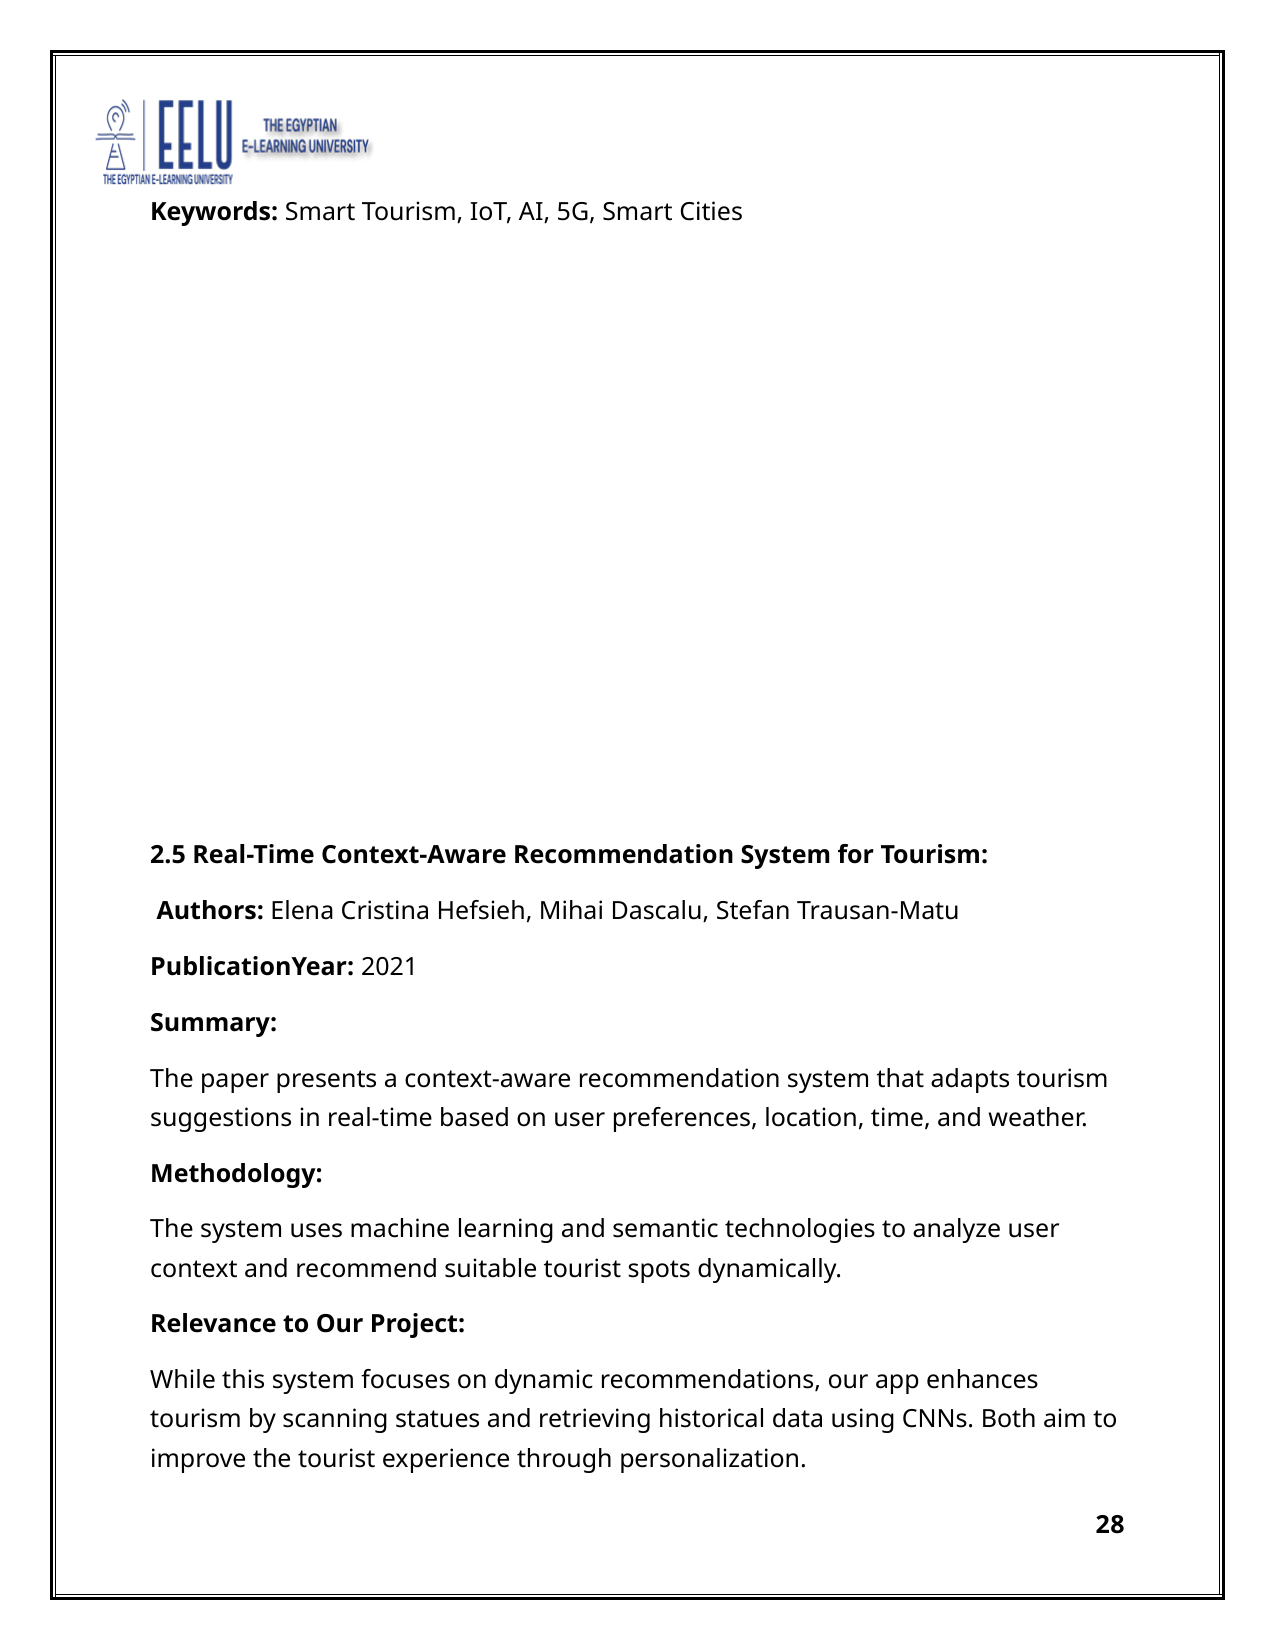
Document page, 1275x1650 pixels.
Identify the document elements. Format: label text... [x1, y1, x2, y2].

text Methodology: [150, 1155, 1125, 1189]
text While this system focuses on dynamic recommendations, our app enhances tourism by scanning statues and retrieving historical data using CNNs. Both aim to improve the tourist experience through personalization. [150, 1362, 1125, 1474]
text Summary: [150, 1004, 1125, 1038]
text Authors: Elena Cristina Hefsieh, Mihai Dascalu, Stefan Trausan-Matu [150, 893, 1125, 927]
text The system uses machine learning and semantic technologies to analyze user context and recommend suitable tourist spots dynamically. [150, 1211, 1125, 1284]
text Relevance to Our Project: [150, 1306, 1125, 1340]
text The paper presents a context-aware recommendation system that adapts tourism suggestions in real-time based on user preferences, location, time, and weather. [150, 1060, 1125, 1133]
text 2.5 Real-Time Context-Aware Recommendation System for Tourism: [150, 837, 1125, 871]
text PublicationYear: 2021 [150, 948, 1125, 983]
text Keywords: Smart Tourism, IoT, AI, 5G, Smart Cities [150, 150, 1125, 227]
picture [80, 75, 374, 188]
